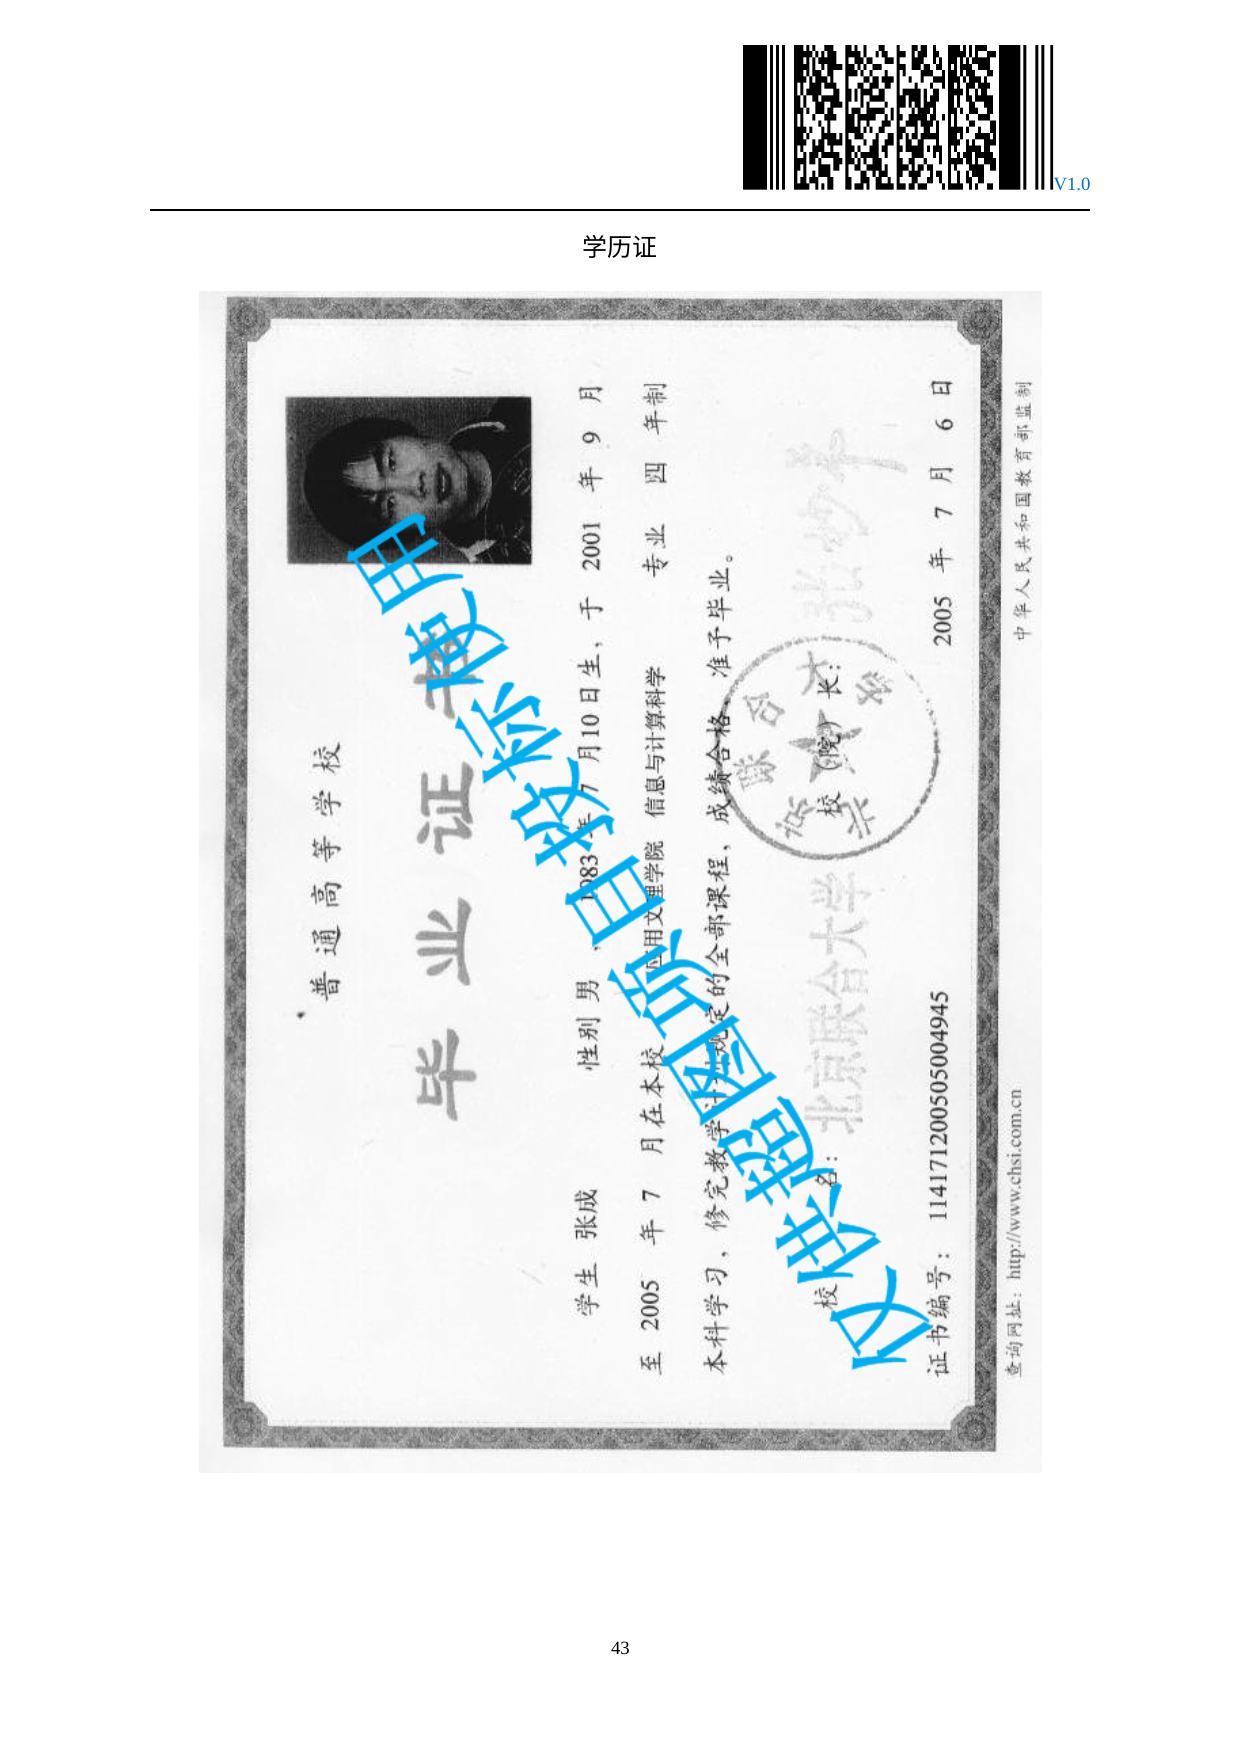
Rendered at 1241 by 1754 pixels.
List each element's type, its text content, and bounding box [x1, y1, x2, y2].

text 学历证 [150, 228, 1090, 264]
picture [742, 44, 1054, 191]
picture [199, 292, 1042, 1473]
